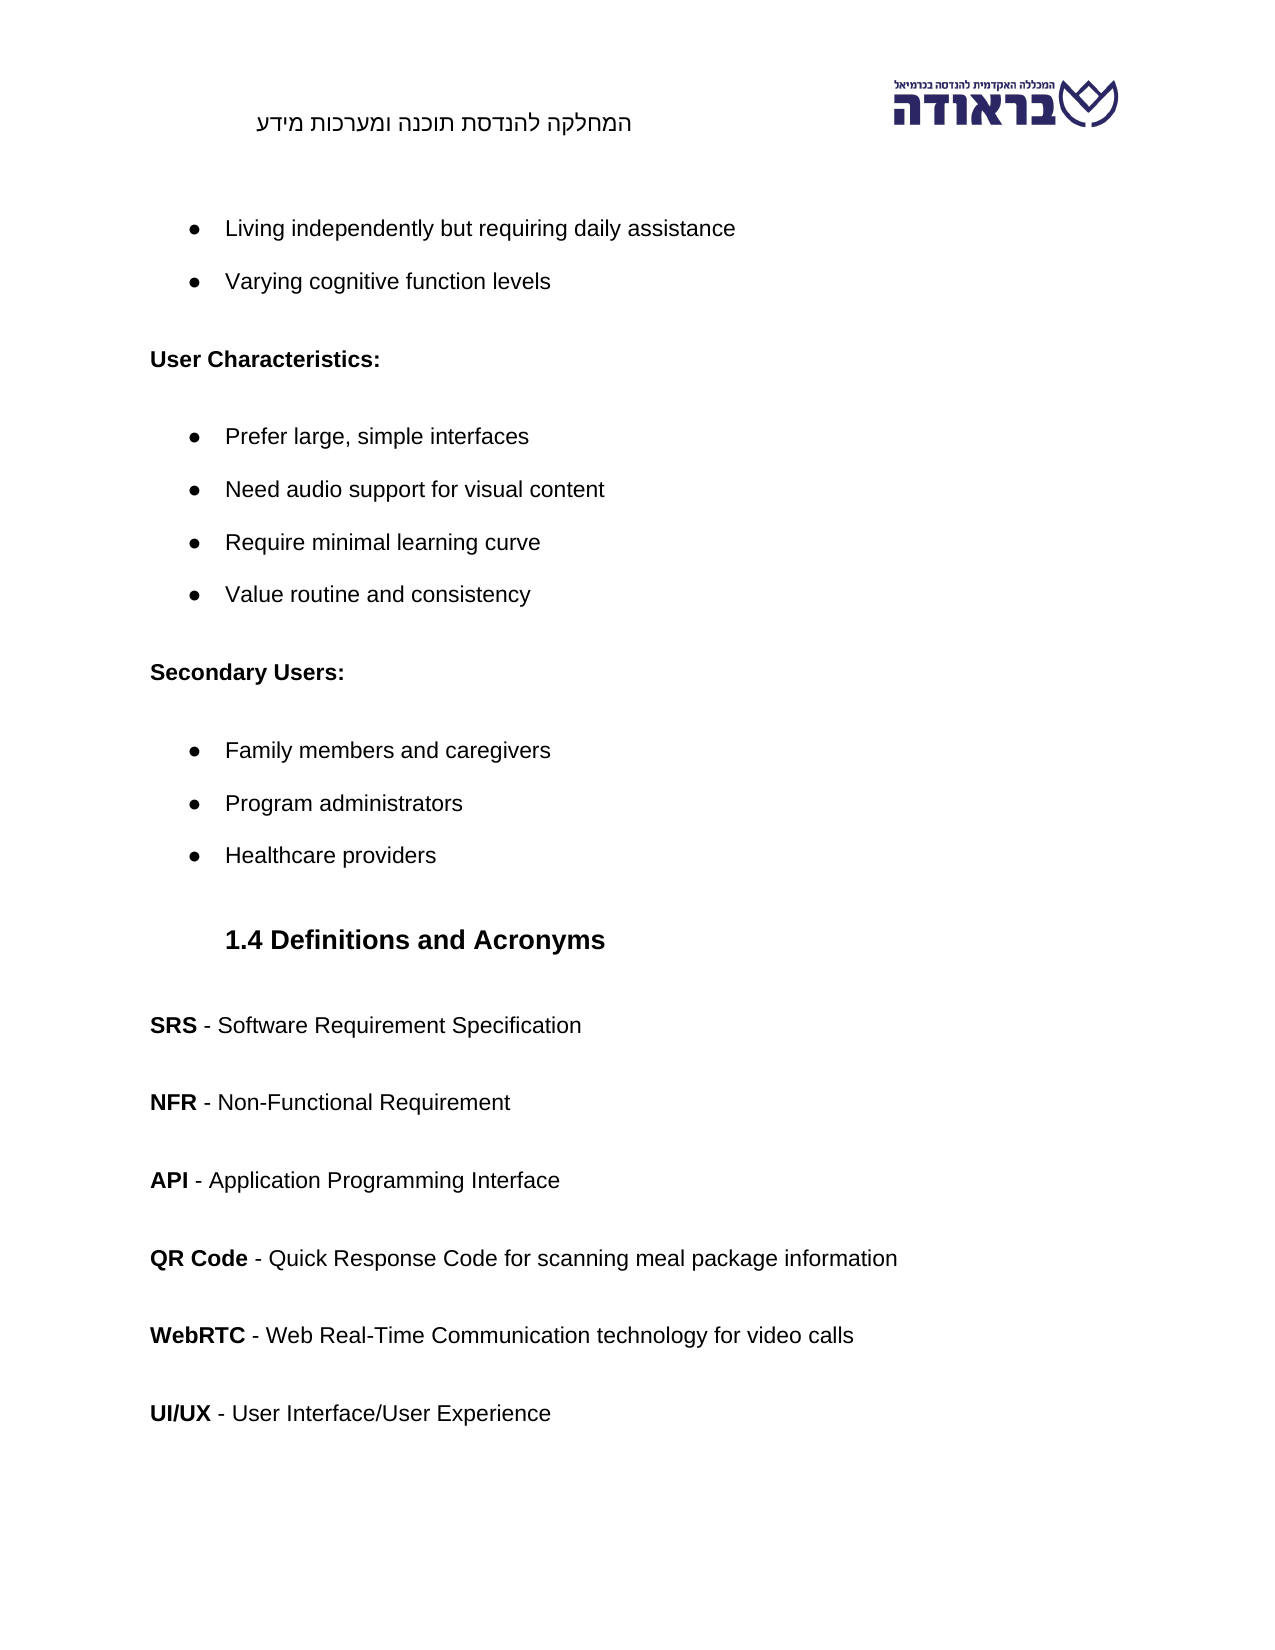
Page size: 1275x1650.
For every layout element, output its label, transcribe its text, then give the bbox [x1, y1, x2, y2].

text UI/UX - User Interface/User Experience [150, 1400, 1125, 1427]
list Healthcare providers [187, 842, 1125, 869]
list Need audio support for visual content [187, 476, 1125, 502]
text WebRTC - Web Real-Time Communication technology for video calls [150, 1322, 1125, 1349]
list Value routine and consistency [187, 581, 1125, 608]
list Varying cognitive function levels [187, 268, 1125, 294]
text Secondary Users: [150, 659, 1125, 686]
list Family members and caregivers [187, 737, 1125, 763]
text User Characteristics: [150, 346, 1125, 372]
text SRS - Software Requirement Specification [150, 1012, 1125, 1038]
subtitle 1.4 Definitions and Acronyms [225, 924, 1088, 955]
picture [887, 75, 1125, 132]
list Require minimal learning curve [187, 529, 1125, 555]
list Program administrators [187, 789, 1125, 816]
list Living independently but requiring daily assistance [187, 215, 1125, 242]
list Prefer large, simple interfaces [187, 423, 1125, 450]
text NFR - Non-Functional Requirement [150, 1089, 1125, 1116]
text QR Code - Quick Response Code for scanning meal package information [150, 1245, 1125, 1271]
text API - Application Programming Interface [150, 1167, 1125, 1193]
